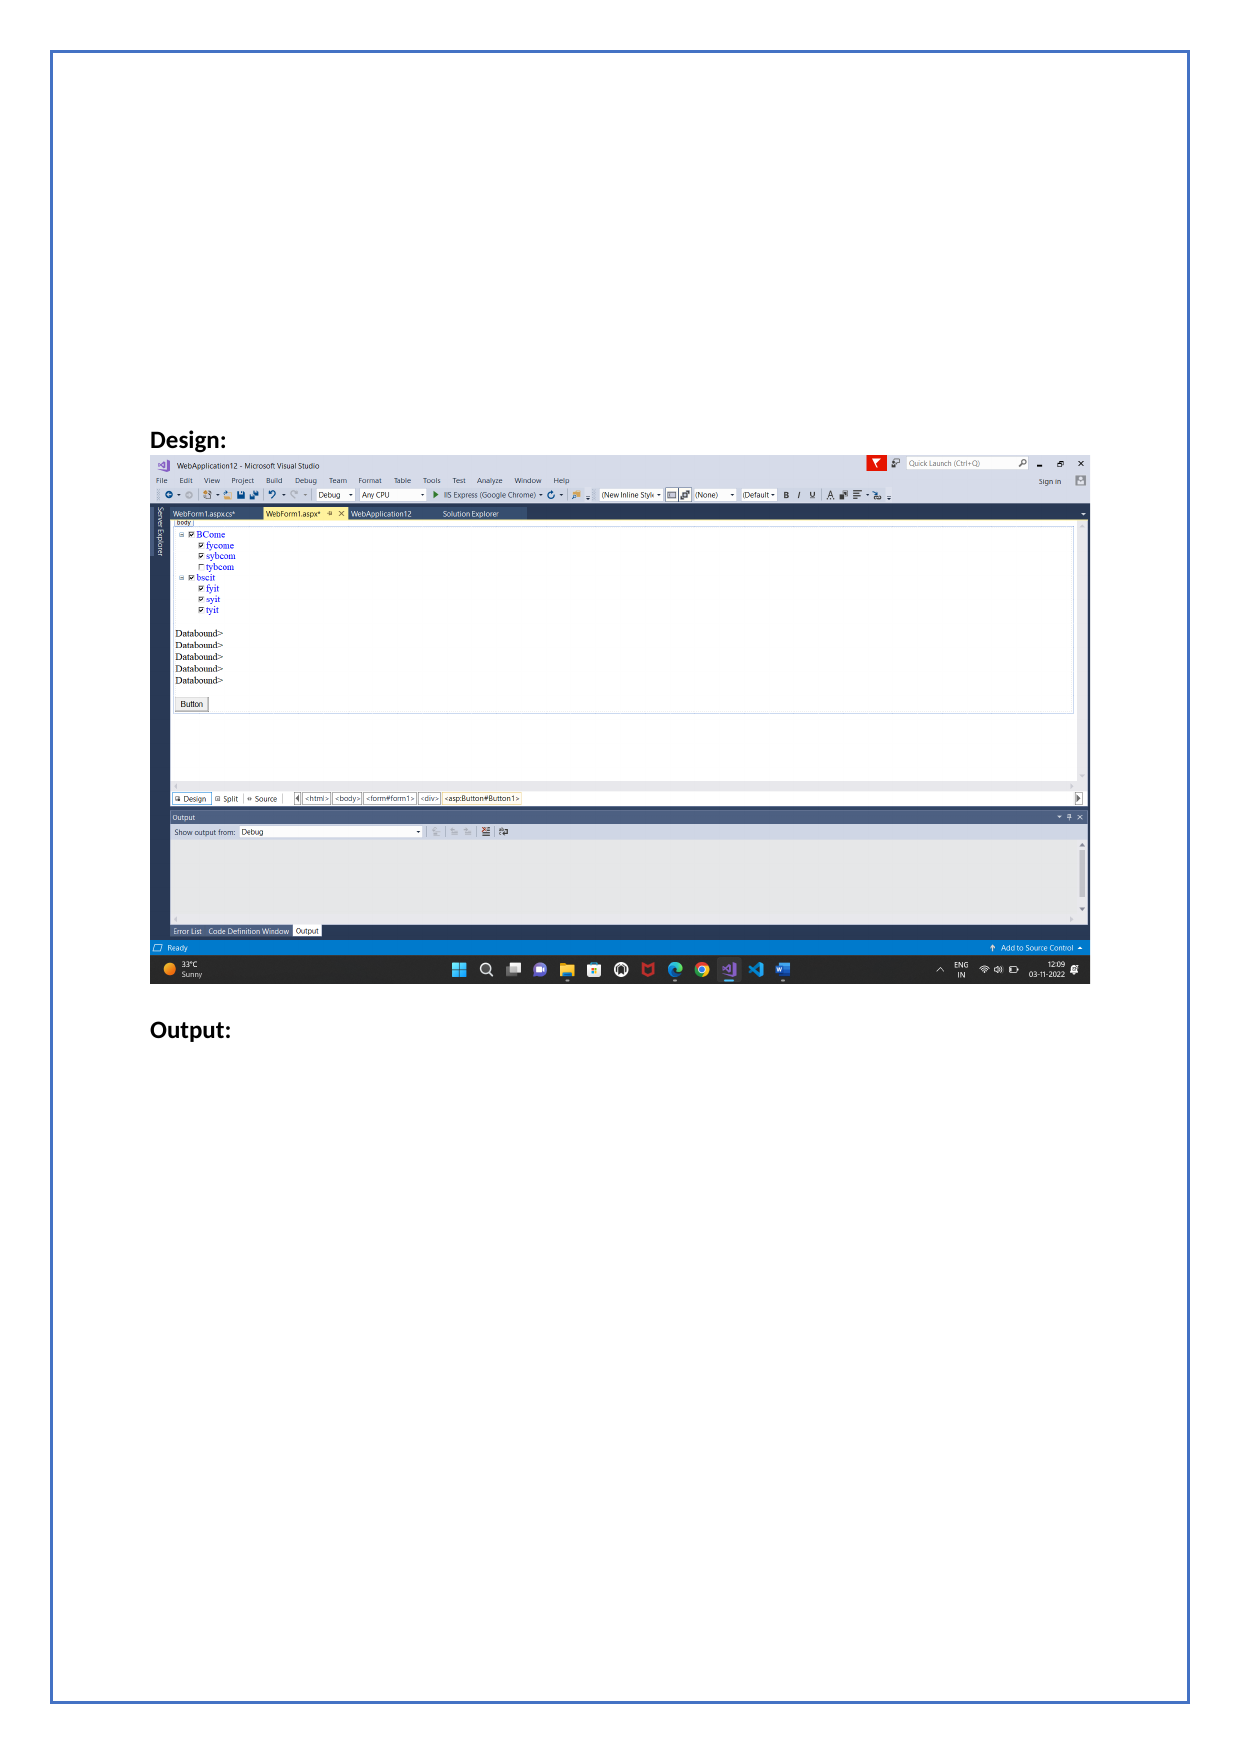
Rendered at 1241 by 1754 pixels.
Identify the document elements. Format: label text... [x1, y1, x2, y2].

text Output: [150, 1014, 1090, 1045]
text Design: [150, 425, 1090, 455]
picture [150, 455, 1091, 984]
